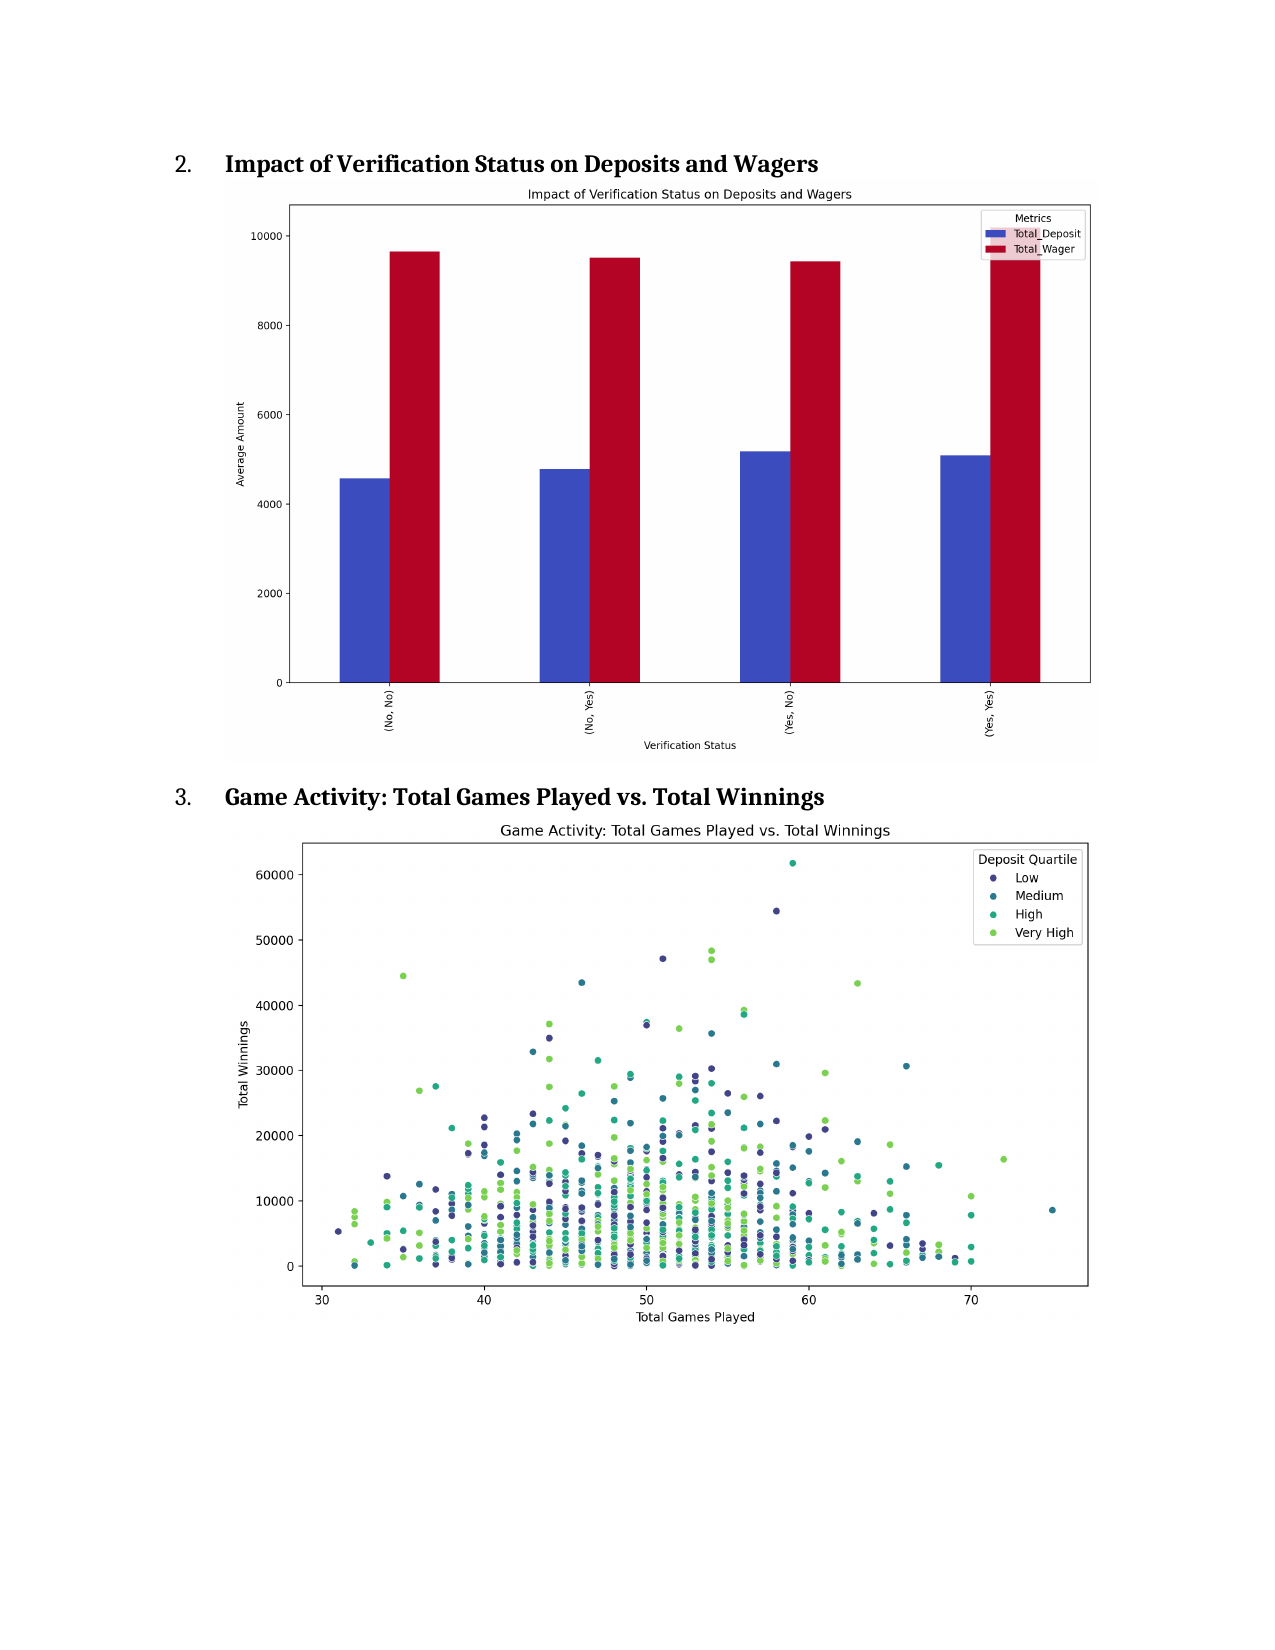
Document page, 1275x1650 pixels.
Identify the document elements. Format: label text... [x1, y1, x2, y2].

picture [225, 178, 1100, 762]
picture [225, 811, 1100, 1337]
